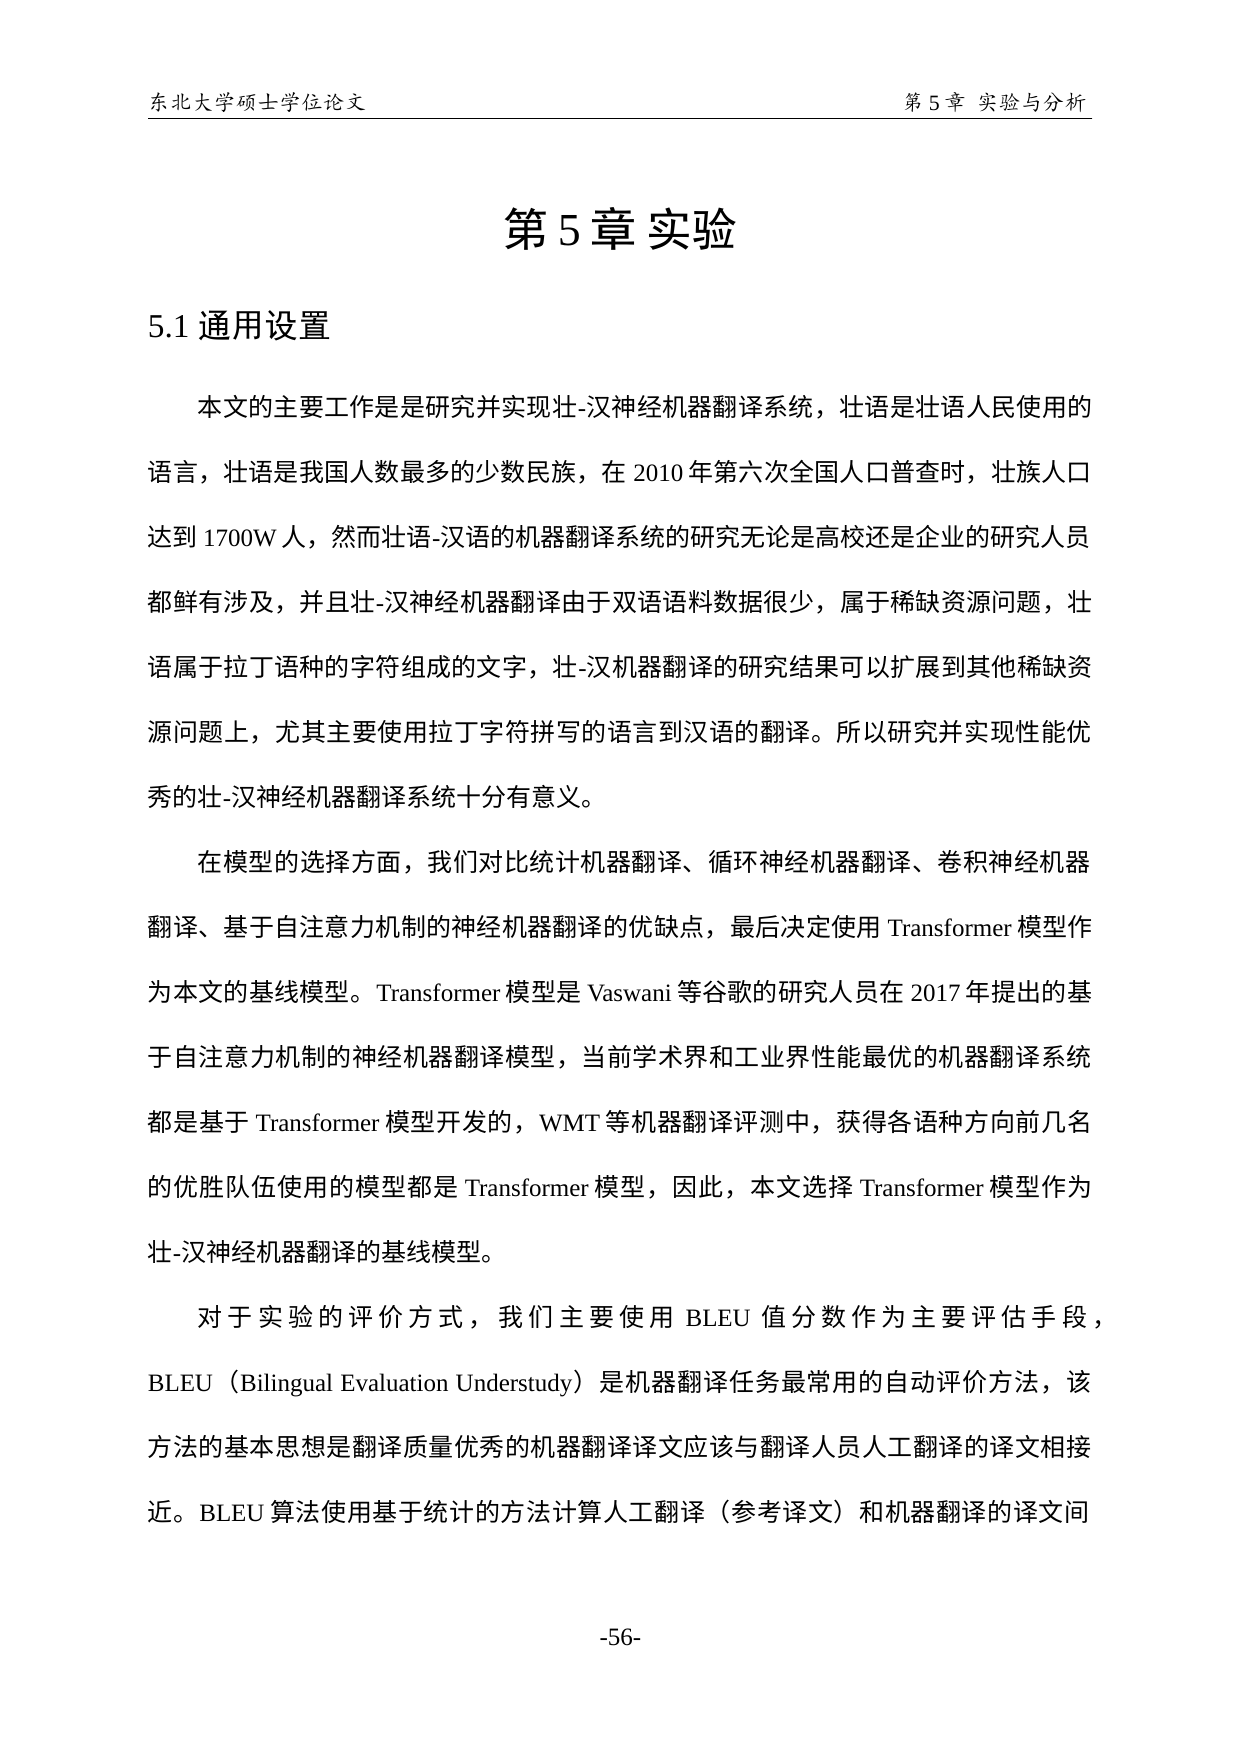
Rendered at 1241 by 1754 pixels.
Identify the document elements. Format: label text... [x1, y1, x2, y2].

text 5.1 通用设置 [148, 292, 1092, 357]
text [148, 1283, 1092, 1543]
text 在模型的选择方面，我们对比统计机器翻译、循环神经机器翻译、卷积神经机器翻译、基于自注意力机制的神经机器翻译的优缺点，最后决定使用Transformer模型作为本文的基线模型。Transformer模型是Vaswani等谷歌的研究人员在2017年提出的基于自注意力机制的神经机器翻译模型，当前学术界和工业界性能最优的机器翻译系统都是基于Transformer模型开发的，WMT等机器翻译评测中，获得各语种方向前几名的优胜队伍使用的模型都是Transformer模型，因此，本文选择Transformer模型作为壮-汉神经机器翻译的基线模型。 [148, 828, 1092, 1283]
text 本文的主要工作是是研究并实现壮-汉神经机器翻译系统，壮语是壮语人民使用的语言，壮语是我国人数最多的少数民族，在2010年第六次全国人口普查时，壮族人口达到1700W人，然而壮语-汉语的机器翻译系统的研究无论是高校还是企业的研究人员都鲜有涉及，并且壮-汉神经机器翻译由于双语语料数据很少，属于稀缺资源问题，壮语属于拉丁语种的字符组成的文字，壮-汉机器翻译的研究结果可以扩展到其他稀缺资源问题上，尤其主要使用拉丁字符拼写的语言到汉语的翻译。所以研究并实现性能优秀的壮-汉神经机器翻译系统十分有意义。 [148, 373, 1092, 828]
text 第5章 实验 [148, 194, 1092, 259]
